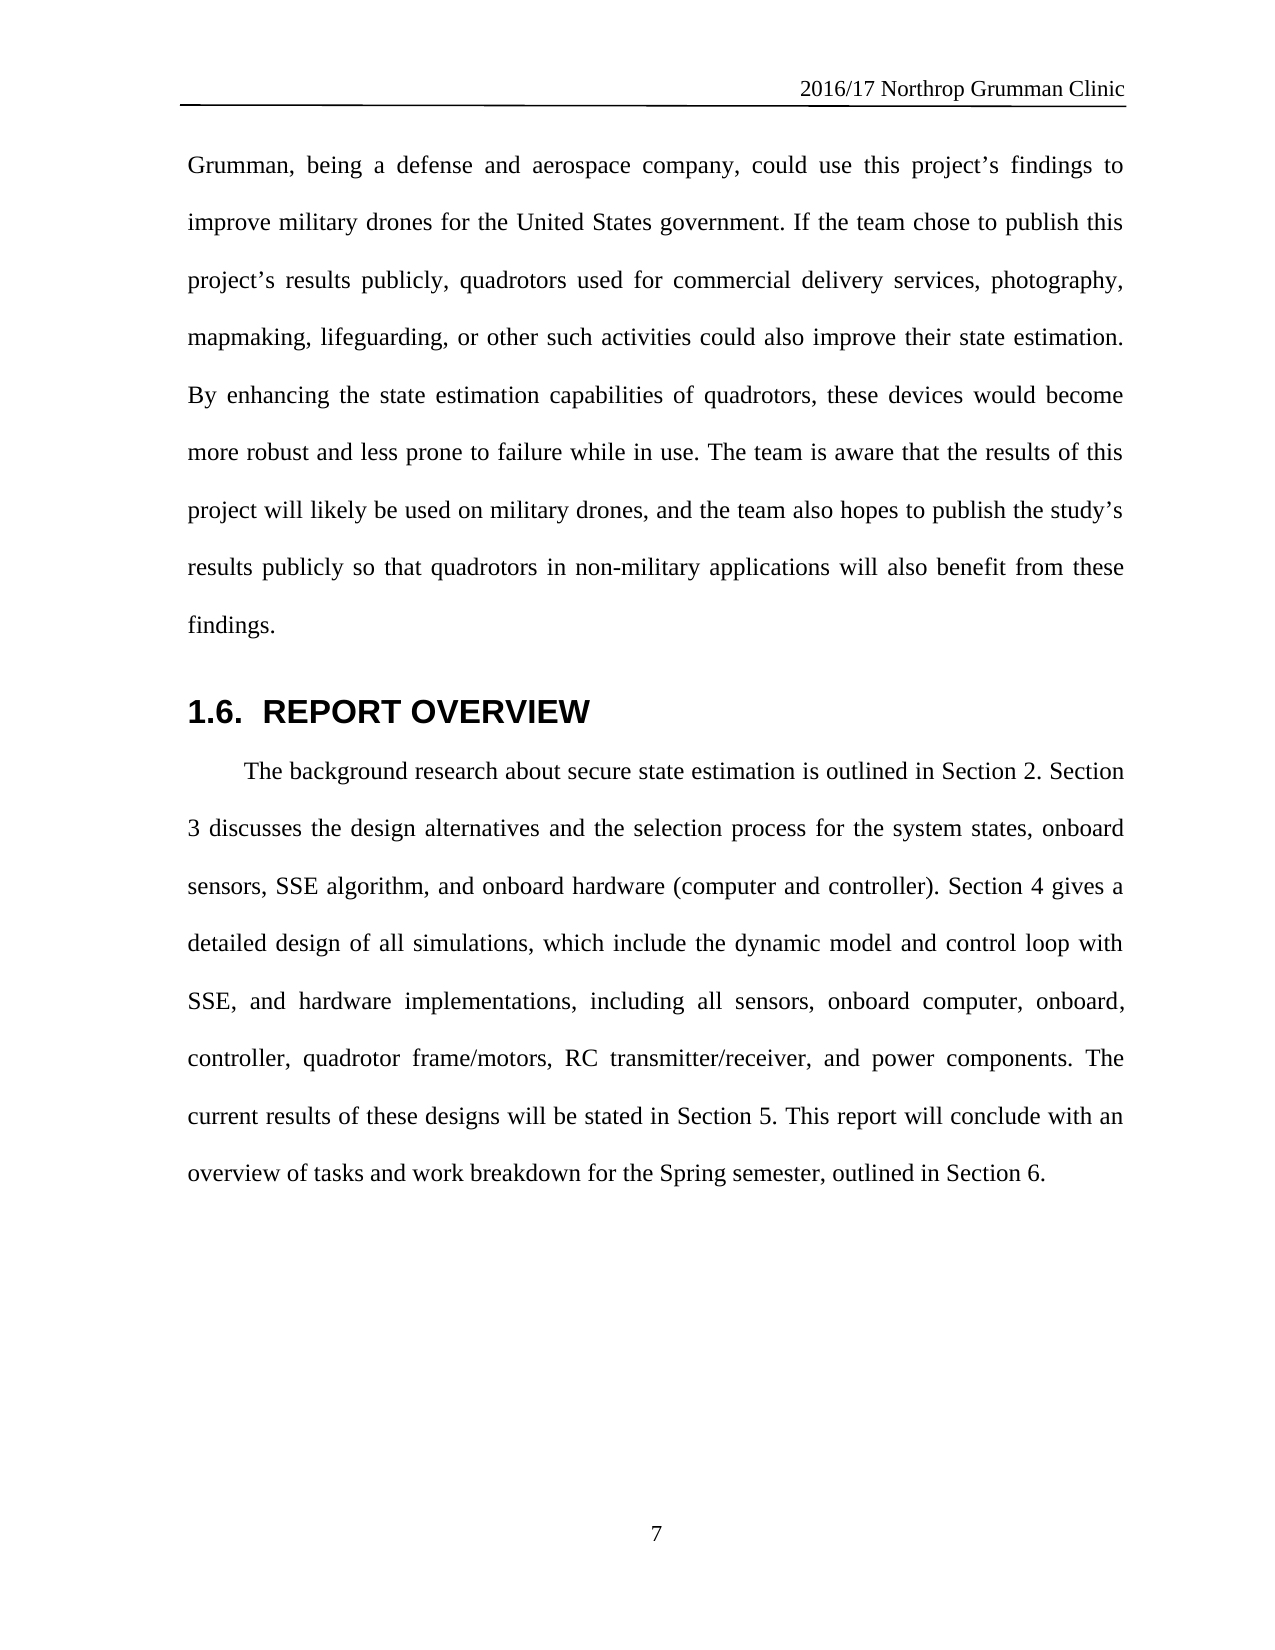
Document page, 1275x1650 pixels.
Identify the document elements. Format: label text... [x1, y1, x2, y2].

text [187, 150, 1125, 639]
subtitle Report overview [187, 692, 1125, 731]
text The background research about secure state estimation is outlined in Section 2. Section 3 discusses the design alternatives and the selection process for the system states, onboard sensors, SSE algorithm, and onboard hardware (computer and controller). Section 4 gives a detailed design of all simulations, which include the dynamic model and control loop with SSE, and hardware implementations, including all sensors, onboard computer, onboard, controller, quadrotor frame/motors, RC transmitter/receiver, and power components. The current results of these designs will be stated in Section 5. This report will conclude with an overview of tasks and work breakdown for the Spring semester, outlined in Section 6. [187, 756, 1125, 1187]
